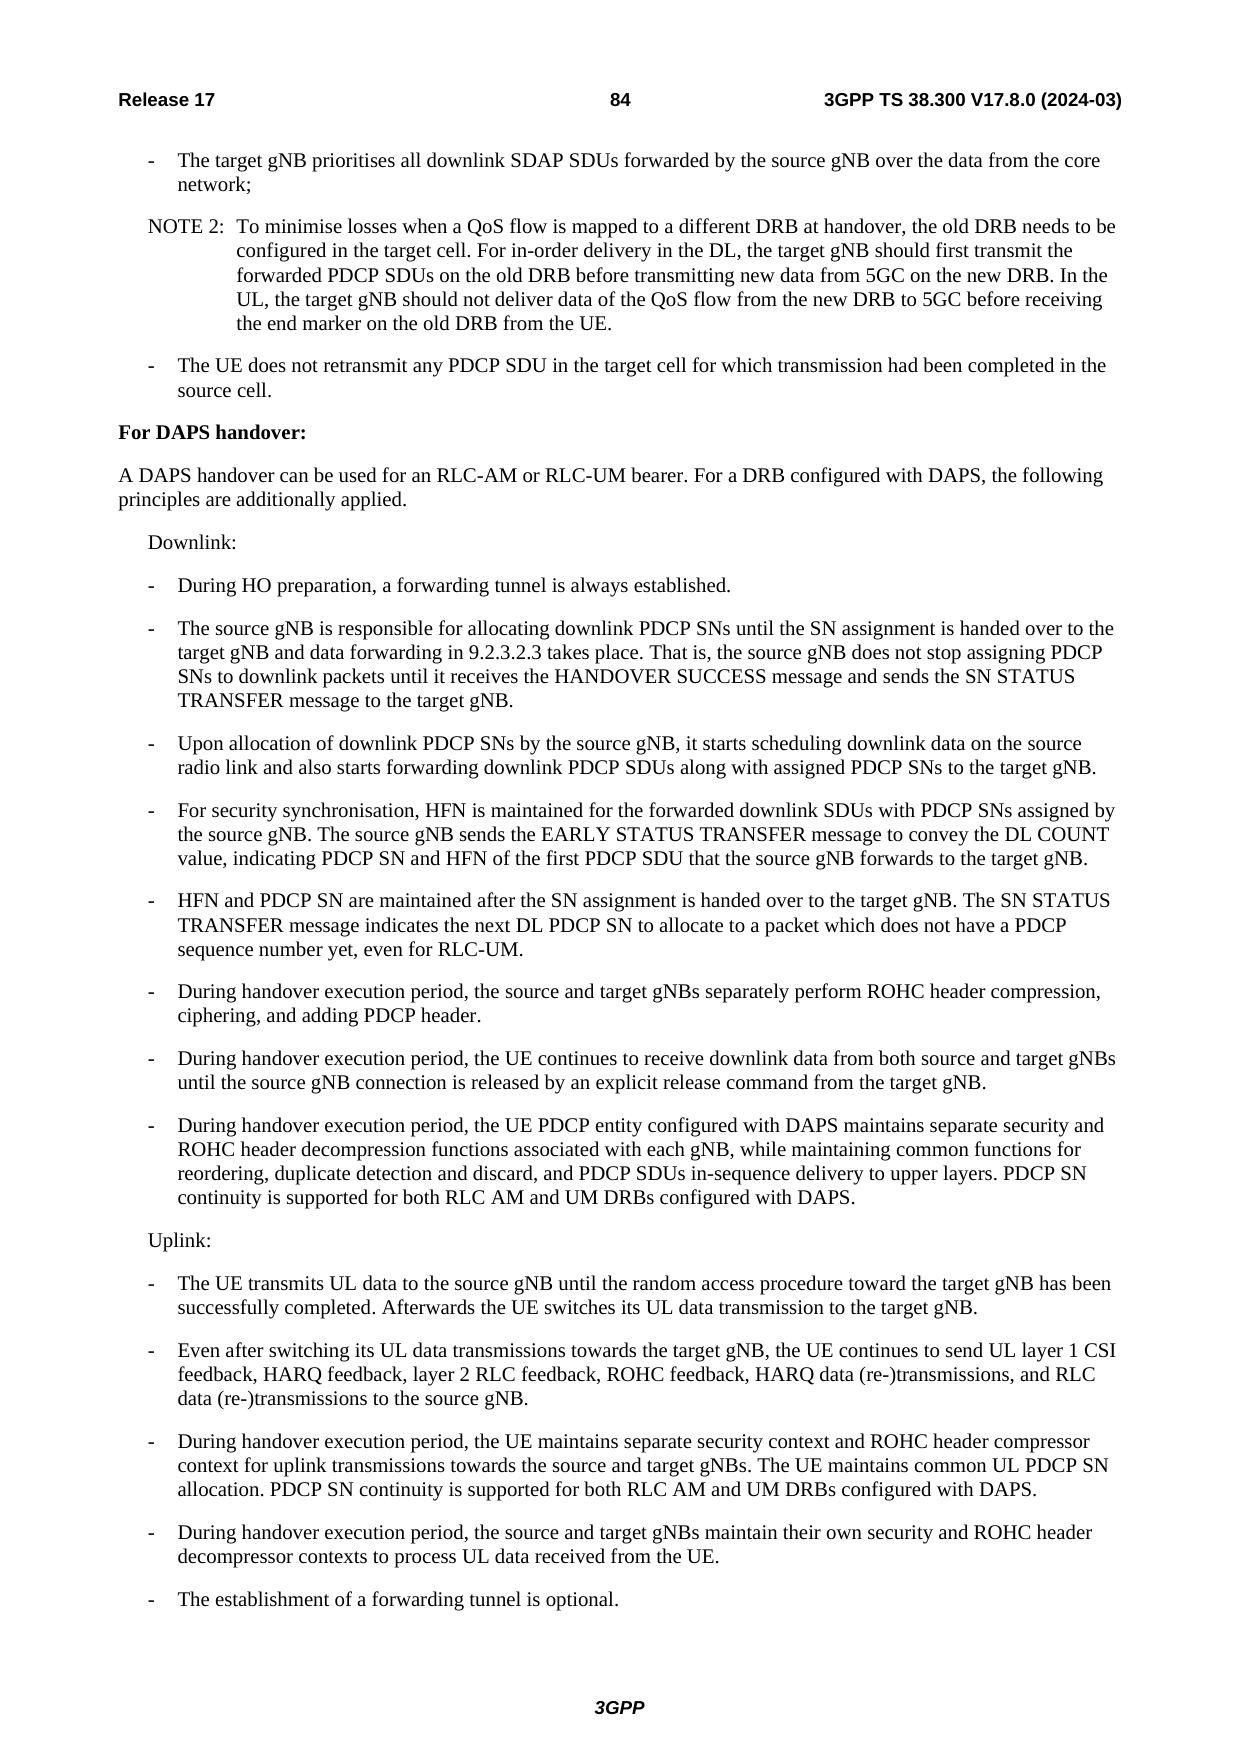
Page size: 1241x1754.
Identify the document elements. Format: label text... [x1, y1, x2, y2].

text - During handover execution period, the source and target gNBs separately perform ROHC header compression, ciphering, and adding PDCP header. [148, 979, 1122, 1027]
text - The UE does not retransmit any PDCP SDU in the target cell for which transmission had been completed in the source cell. [148, 353, 1122, 402]
text For DAPS handover: [118, 420, 1122, 444]
text - During handover execution period, the UE PDCP entity configured with DAPS maintains separate security and ROHC header decompression functions associated with each gNB, while maintaining common functions for reordering, duplicate detection and discard, and PDCP SDUs in-sequence delivery to upper layers. PDCP SN continuity is supported for both RLC AM and UM DRBs configured with DAPS. [148, 1113, 1122, 1209]
text Downlink: [148, 530, 1122, 554]
text - For security synchronisation, HFN is maintained for the forwarded downlink SDUs with PDCP SNs assigned by the source gNB. The source gNB sends the EARLY STATUS TRANSFER message to convey the DL COUNT value, indicating PDCP SN and HFN of the first PDCP SDU that the source gNB forwards to the target gNB. [148, 797, 1122, 870]
text Uplink: [148, 1228, 1122, 1252]
text - The source gNB is responsible for allocating downlink PDCP SNs until the SN assignment is handed over to the target gNB and data forwarding in 9.2.3.2.3 takes place. That is, the source gNB does not stop assigning PDCP SNs to downlink packets until it receives the HANDOVER SUCCESS message and sends the SN STATUS TRANSFER message to the target gNB. [148, 616, 1122, 712]
text - During handover execution period, the UE maintains separate security context and ROHC header compressor context for uplink transmissions towards the source and target gNBs. The UE maintains common UL PDCP SN allocation. PDCP SN continuity is supported for both RLC AM and UM DRBs configured with DAPS. [148, 1429, 1122, 1501]
text - Even after switching its UL data transmissions towards the target gNB, the UE continues to send UL layer 1 CSI feedback, HARQ feedback, layer 2 RLC feedback, ROHC feedback, HARQ data (re-)transmissions, and RLC data (re-)transmissions to the source gNB. [148, 1338, 1122, 1410]
text - The establishment of a forwarding tunnel is optional. [148, 1587, 1122, 1611]
text - During handover execution period, the source and target gNBs maintain their own security and ROHC header decompressor contexts to process UL data received from the UE. [148, 1520, 1122, 1568]
text - HFN and PDCP SN are maintained after the SN assignment is handed over to the target gNB. The SN STATUS TRANSFER message indicates the next DL PDCP SN to allocate to a packet which does not have a PDCP sequence number yet, even for RLC-UM. [148, 888, 1122, 961]
text - Upon allocation of downlink PDCP SNs by the source gNB, it starts scheduling downlink data on the source radio link and also starts forwarding downlink PDCP SDUs along with assigned PDCP SNs to the target gNB. [148, 731, 1122, 779]
text NOTE 2: To minimise losses when a QoS flow is mapped to a different DRB at handover, the old DRB needs to be configured in the target cell. For in-order delivery in the DL, the target gNB should first transmit the forwarded PDCP SDUs on the old DRB before transmitting new data from 5GC on the new DRB. In the UL, the target gNB should not deliver data of the QoS flow from the new DRB to 5GC before receiving the end marker on the old DRB from the UE. [148, 214, 1122, 335]
text - The UE transmits UL data to the source gNB until the random access procedure toward the target gNB has been successfully completed. Afterwards the UE switches its UL data transmission to the target gNB. [148, 1271, 1122, 1319]
text - The target gNB prioritises all downlink SDAP SDUs forwarded by the source gNB over the data from the core network; [148, 147, 1122, 196]
text - During HO preparation, a forwarding tunnel is always established. [148, 573, 1122, 597]
text - During handover execution period, the UE continues to receive downlink data from both source and target gNBs until the source gNB connection is released by an explicit release command from the target gNB. [148, 1046, 1122, 1094]
text A DAPS handover can be used for an RLC-AM or RLC-UM bearer. For a DRB configured with DAPS, the following principles are additionally applied. [118, 463, 1122, 511]
